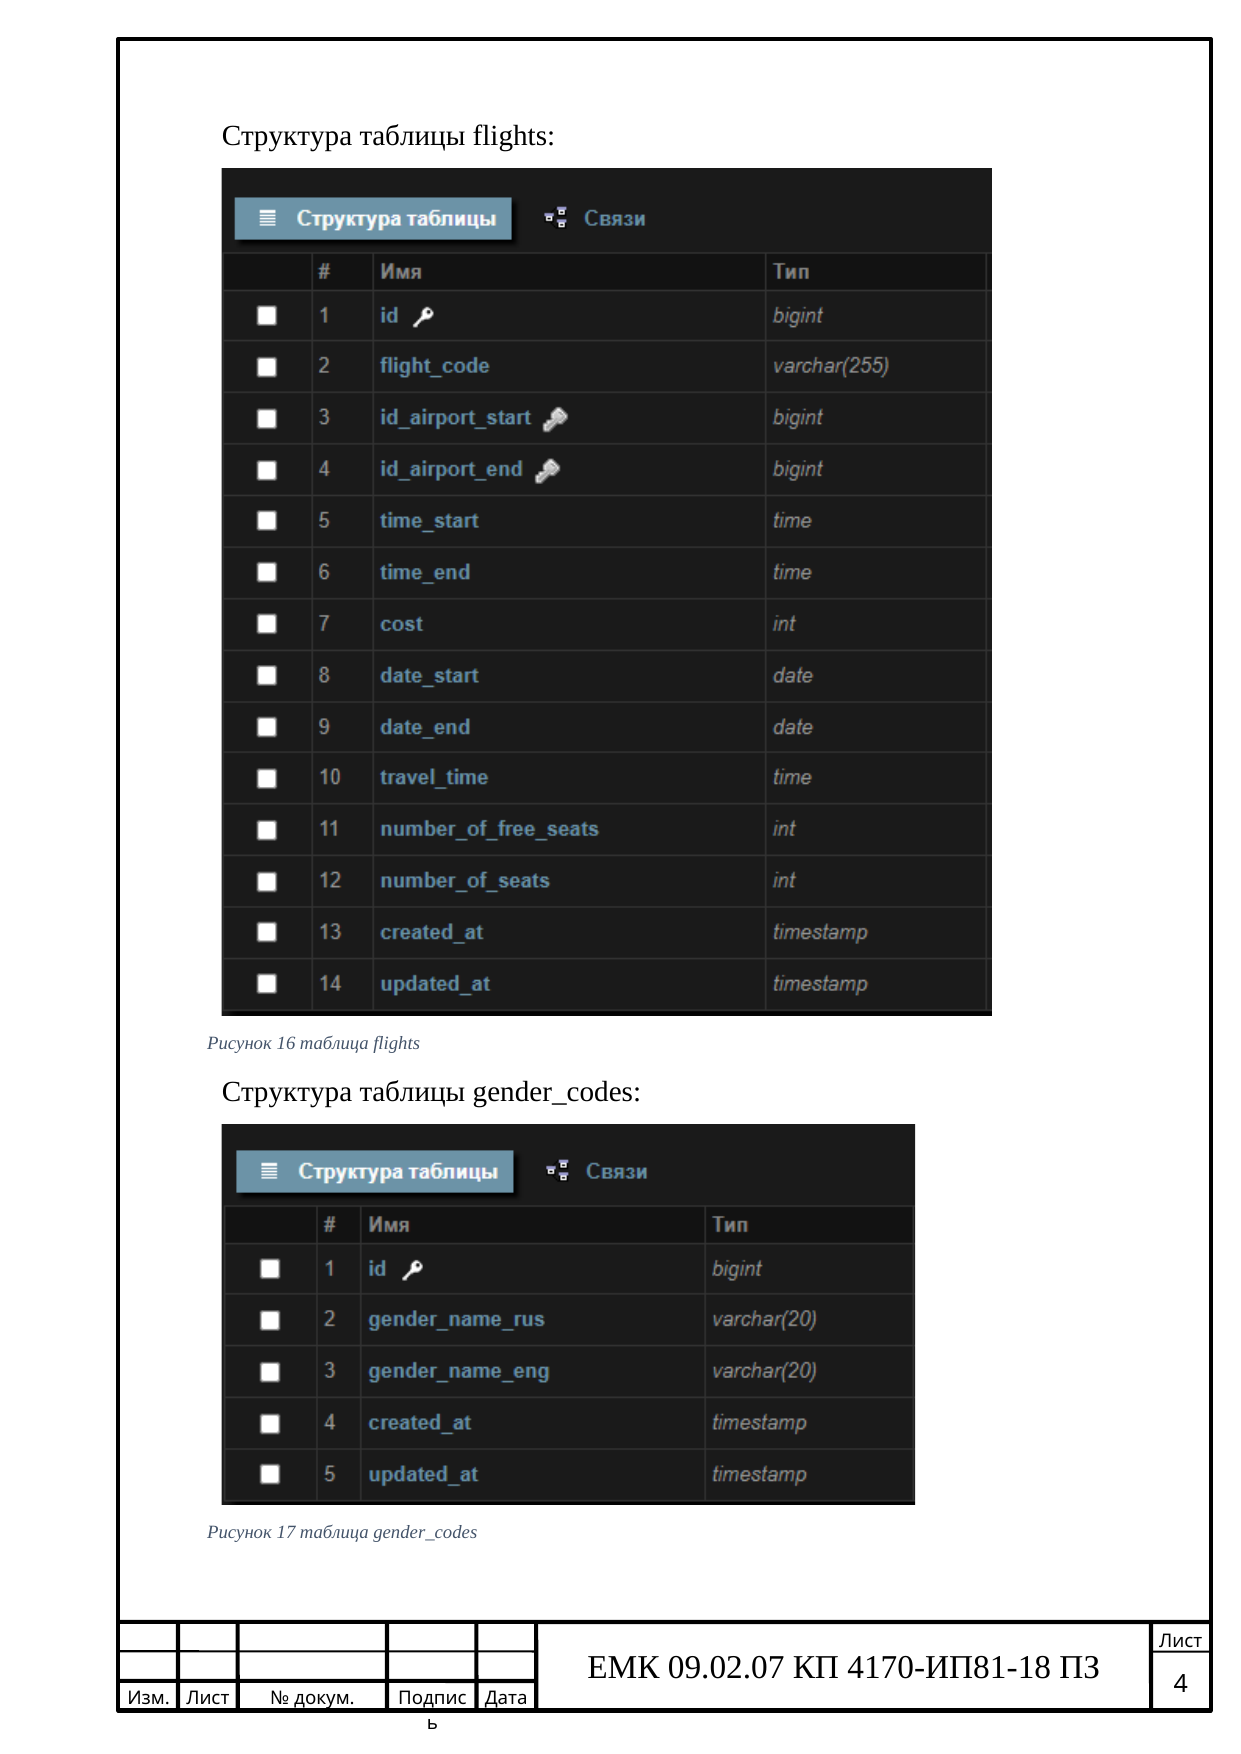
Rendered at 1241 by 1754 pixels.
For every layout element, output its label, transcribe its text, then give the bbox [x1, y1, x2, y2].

text Структура таблицы gender_codes: [148, 1074, 1181, 1108]
text Рисунок 16 таблица flights [148, 1032, 1181, 1054]
text Рисунок 17 таблица gender_codes [148, 1521, 1181, 1543]
picture [221, 1124, 916, 1505]
picture [221, 168, 992, 1016]
text Структура таблицы flights: [148, 118, 1181, 152]
